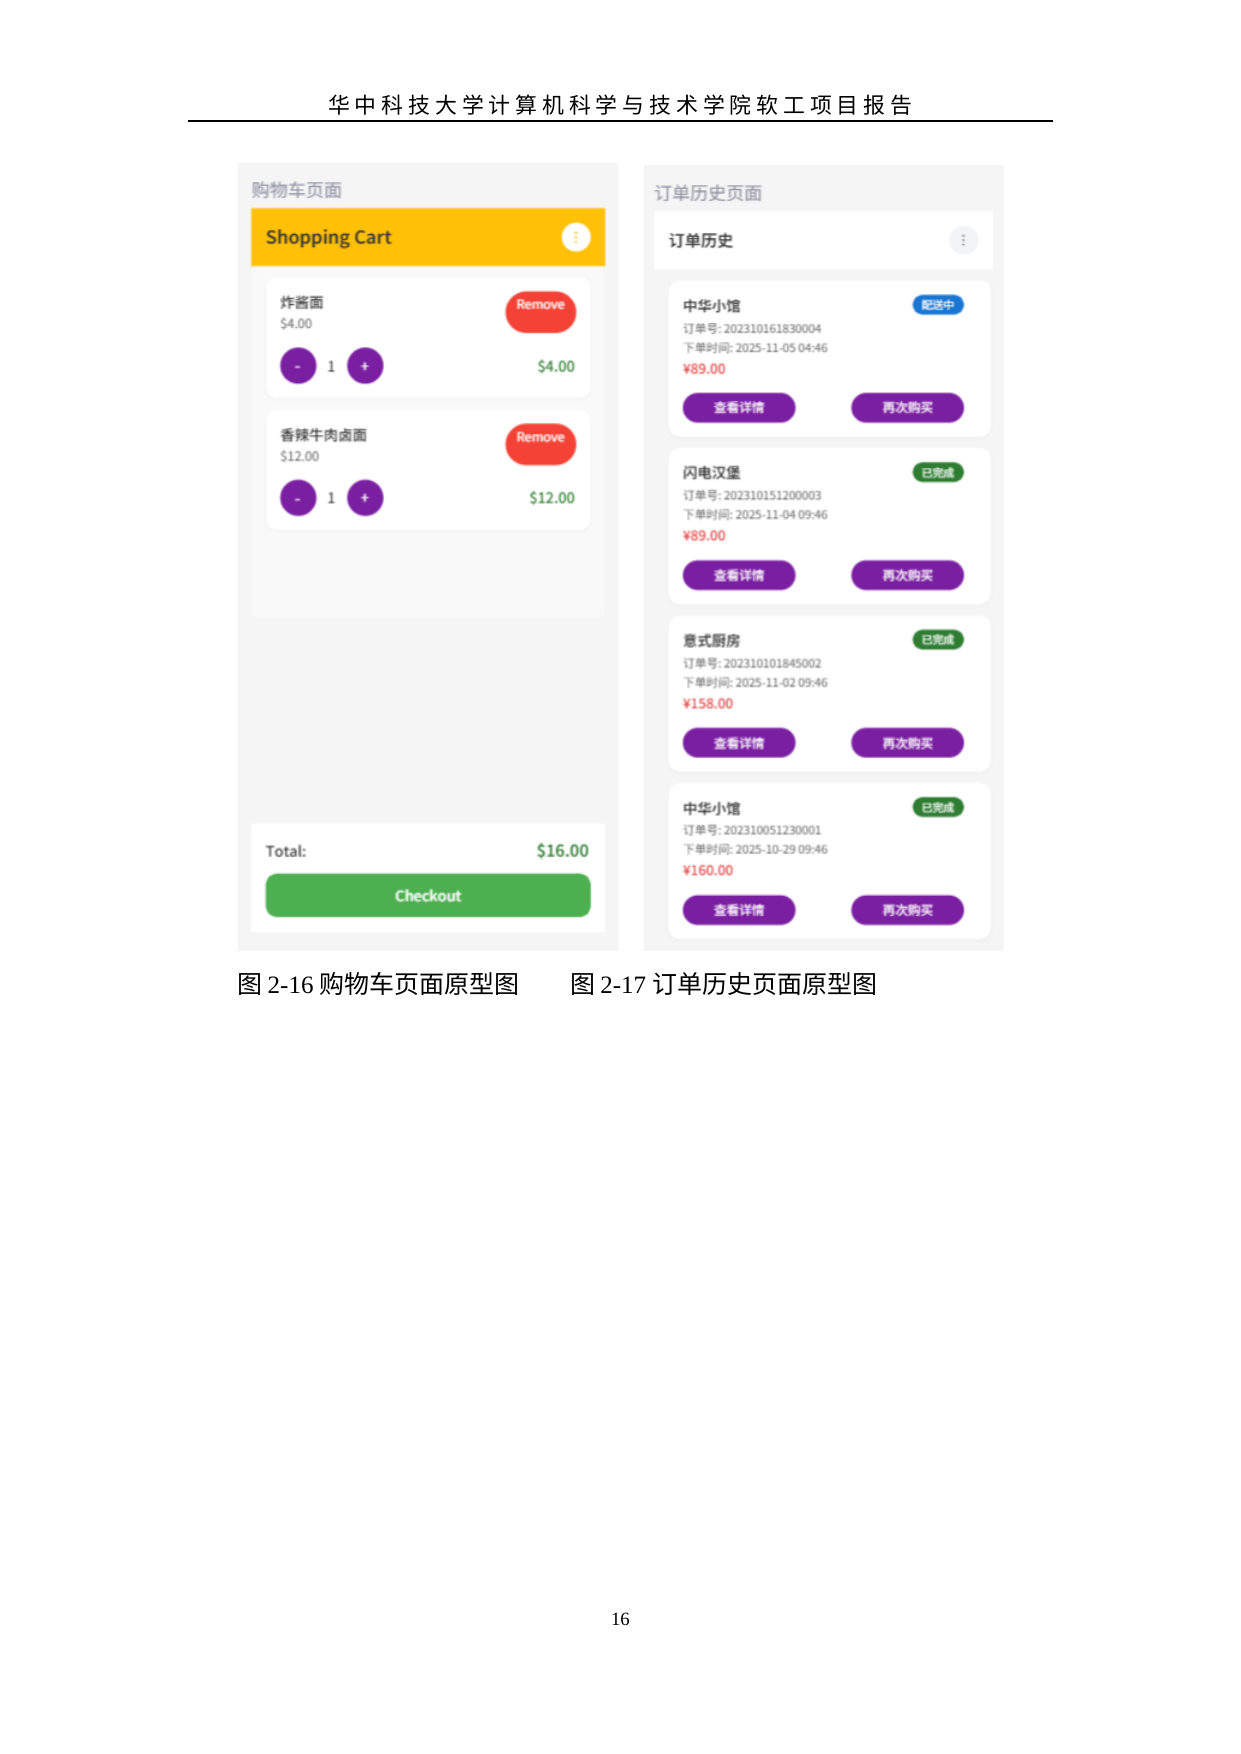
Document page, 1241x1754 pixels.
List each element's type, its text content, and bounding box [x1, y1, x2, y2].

picture [237, 163, 619, 951]
picture [643, 165, 1004, 951]
text 图2-16 购物车页面原型图 图2-17 订单历史页面原型图 [187, 964, 1053, 1001]
